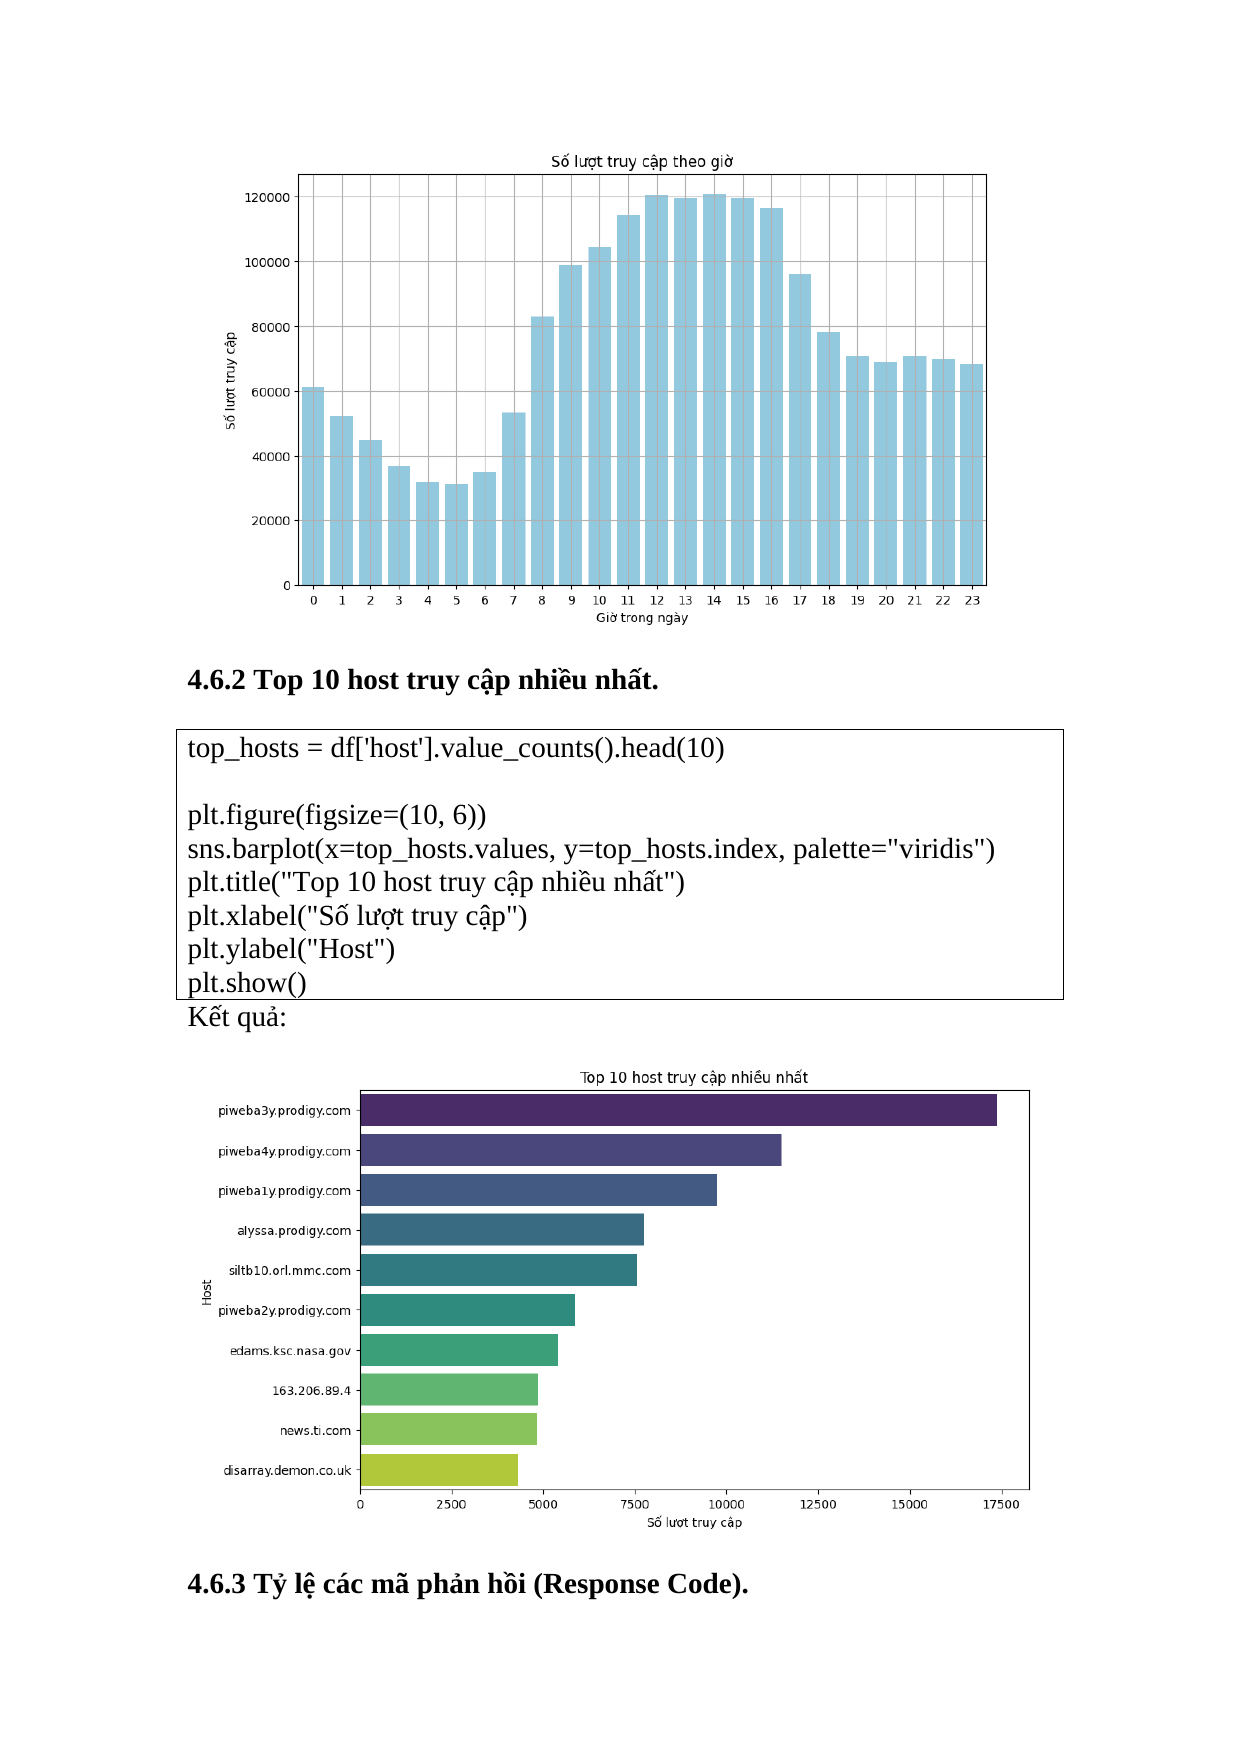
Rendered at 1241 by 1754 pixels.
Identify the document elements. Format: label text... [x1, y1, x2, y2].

list Tỷ lệ các mã phản hồi (Response Code). [187, 1567, 1053, 1600]
table_header top_hosts = df['host'].value_counts().head(10) plt.figure(figsize=(10, 6)) sns.barplot(x=top_hosts.values, y=top_hosts.index, palette="viridis") plt.title("Top 10 host truy cập nhiều nhất") plt.xlabel("Số lượt truy cập") plt.ylabel("Host") plt.show() [177, 730, 1063, 998]
picture [187, 1066, 1053, 1534]
picture [187, 150, 1052, 629]
list Kết quả: [187, 1000, 1053, 1033]
list Top 10 host truy cập nhiều nhất. [187, 662, 1053, 696]
